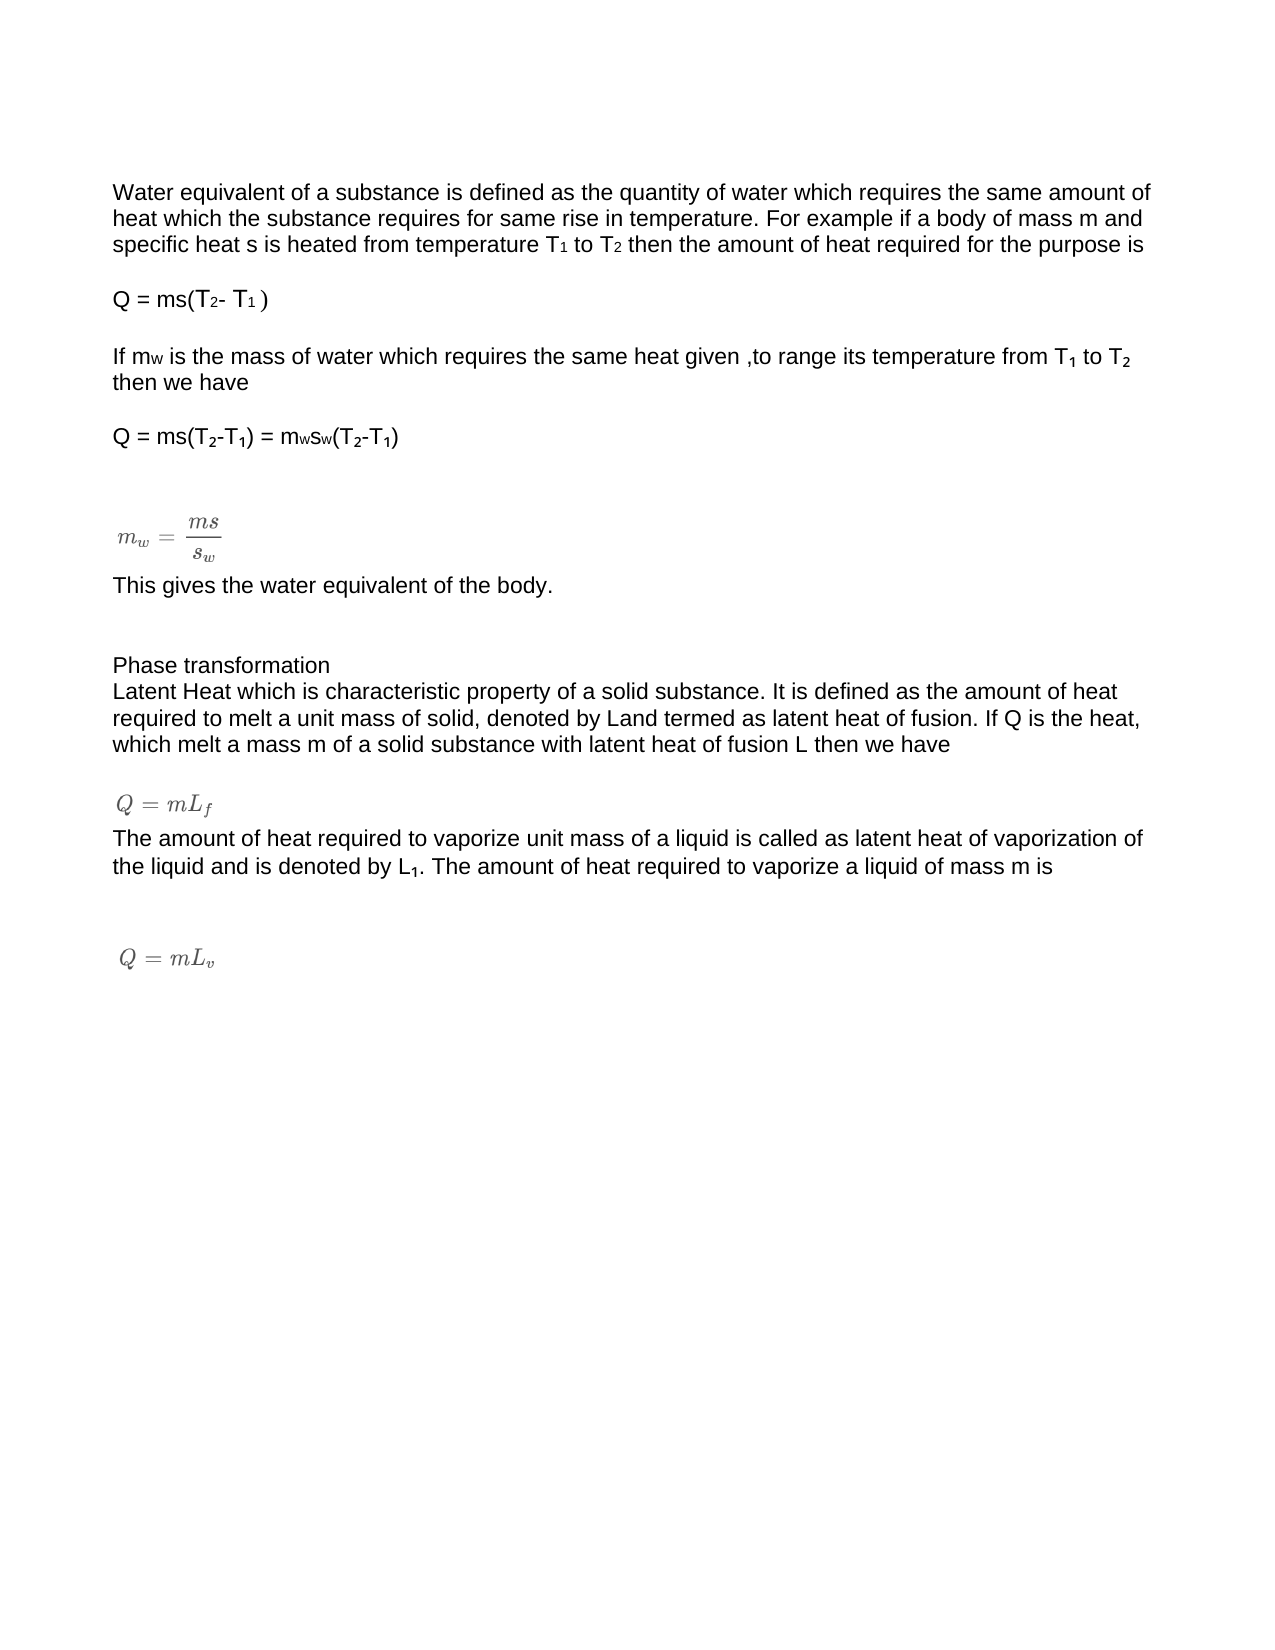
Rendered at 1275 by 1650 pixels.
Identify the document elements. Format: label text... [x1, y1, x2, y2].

text If mw is the mass of water which requires the same heat given ,to range its temperature from T₁ to T₂ then we have [112, 342, 1162, 396]
text Q = ms(T2- T1 ) [112, 284, 1162, 313]
text Latent Heat which is characteristic property of a solid substance. It is defined as the amount of heat required to melt a unit mass of solid, denoted by Land termed as latent heat of fusion. If Q is the heat, which melt a mass m of a solid substance with latent heat of fusion L then we have [112, 678, 1162, 757]
picture [112, 504, 228, 572]
text Q = ms(T₂-T₁) = mwsw(T₂-T₁) [112, 422, 1162, 450]
picture [112, 785, 213, 826]
text Phase transformation [112, 652, 1162, 678]
text The amount of heat required to vaporize unit mass of a liquid is called as latent heat of vaporization of the liquid and is denoted by L₁. The amount of heat required to vaporize a liquid of mass m is [112, 825, 1162, 879]
picture [112, 936, 218, 975]
text Water equivalent of a substance is defined as the quantity of water which requires the same amount of heat which the substance requires for same rise in temperature. For example if a body of mass m and specific heat s is heated from temperature T1 to T2 then the amount of heat required for the purpose is [112, 179, 1162, 258]
text This gives the water equivalent of the body. [112, 572, 1162, 598]
